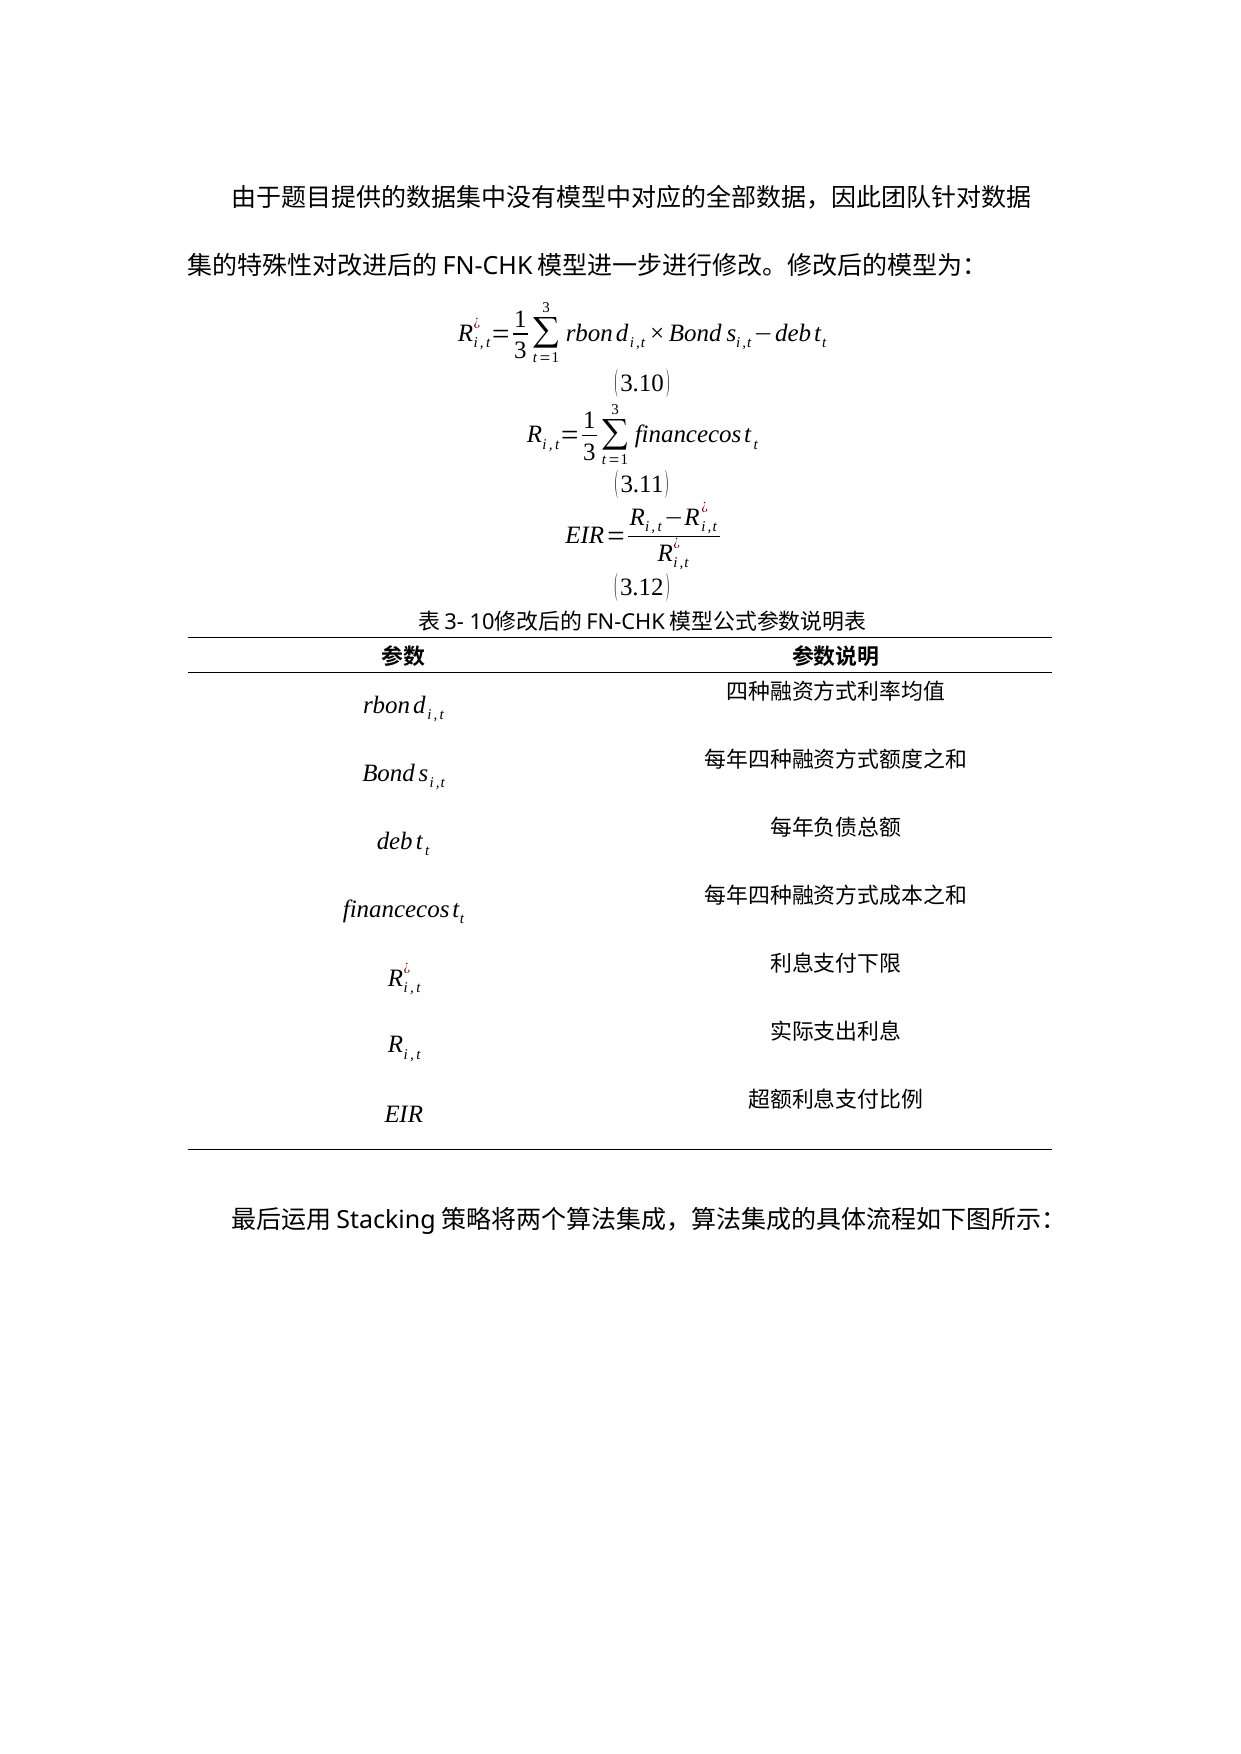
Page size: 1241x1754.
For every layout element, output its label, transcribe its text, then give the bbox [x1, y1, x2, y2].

text 最后运用Stacking策略将两个算法集成，算法集成的具体流程如下图所示： [187, 1183, 1053, 1251]
table_cell 每年四种融资方式额度之和 [620, 741, 1052, 809]
table_cell [188, 809, 619, 877]
table_cell [188, 1081, 619, 1148]
table_cell 每年四种融资方式成本之和 [620, 877, 1052, 945]
table_cell 四种融资方式利率均值 [620, 673, 1052, 741]
table_cell [188, 673, 619, 741]
table_header 参数说明 [620, 638, 1052, 672]
table_cell [188, 1013, 619, 1081]
table_cell 超额利息支付比例 [620, 1081, 1052, 1148]
table_header 参数 [188, 638, 619, 672]
table_cell 每年负债总额 [620, 809, 1052, 877]
table_cell [188, 945, 619, 1013]
text 表3- 10修改后的FN-CHK模型公式参数说明表 [187, 603, 1053, 637]
table_cell 实际支出利息 [620, 1013, 1052, 1081]
table_cell [188, 877, 619, 945]
table_cell 利息支付下限 [620, 945, 1052, 1013]
table_cell [188, 741, 619, 809]
text 由于题目提供的数据集中没有模型中对应的全部数据，因此团队针对数据集的特殊性对改进后的FN-CHK模型进一步进行修改。修改后的模型为： [187, 162, 1053, 297]
